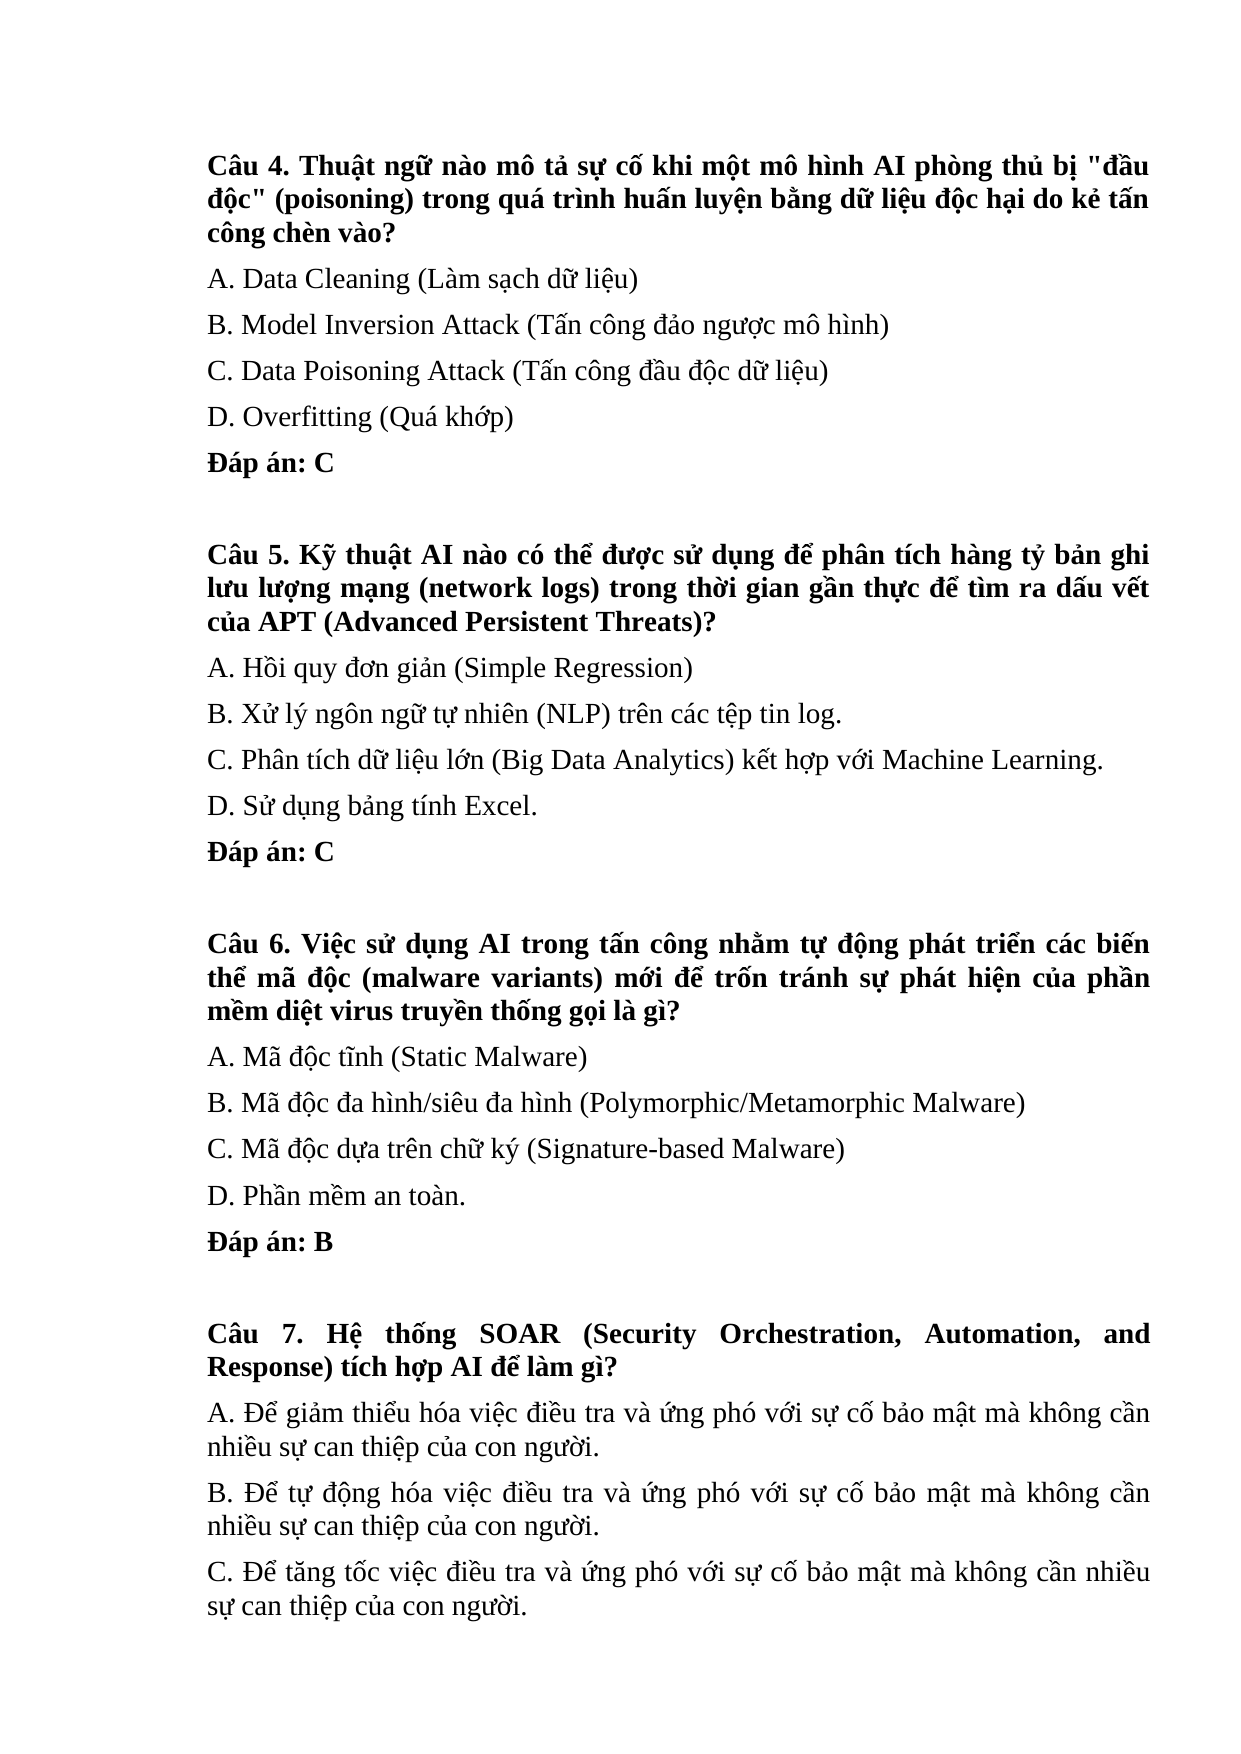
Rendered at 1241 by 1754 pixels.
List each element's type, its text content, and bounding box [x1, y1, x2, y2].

text Câu 4. Thuật ngữ nào mô tả sự cố khi một mô hình AI phòng thủ bị "đầu độc" (poisoning) trong quá trình huấn luyện bằng dữ liệu độc hại do kẻ tấn công chèn vào? [207, 148, 1152, 248]
text C. Để tăng tốc việc điều tra và ứng phó với sự cố bảo mật mà không cần nhiều sự can thiệp của con người. [207, 1554, 1152, 1622]
text C. Data Poisoning Attack (Tấn công đầu độc dữ liệu) [207, 353, 1152, 386]
text Câu 7. Hệ thống SOAR (Security Orchestration, Automation, and Response) tích hợp AI để làm gì? [207, 1316, 1152, 1383]
text D. Phần mềm an toàn. [207, 1178, 1152, 1211]
text B. Model Inversion Attack (Tấn công đảo ngược mô hình) [207, 307, 1152, 340]
text B. Xử lý ngôn ngữ tự nhiên (NLP) trên các tệp tin log. [207, 696, 1152, 730]
text A. Hồi quy đơn giản (Simple Regression) [207, 650, 1152, 684]
text A. Để giảm thiểu hóa việc điều tra và ứng phó với sự cố bảo mật mà không cần nhiều sự can thiệp của con người. [207, 1395, 1152, 1462]
text Đáp án: C [207, 834, 1152, 868]
text Câu 5. Kỹ thuật AI nào có thể được sử dụng để phân tích hàng tỷ bản ghi lưu lượng mạng (network logs) trong thời gian gần thực để tìm ra dấu vết của APT (Advanced Persistent Threats)? [207, 537, 1152, 638]
text A. Data Cleaning (Làm sạch dữ liệu) [207, 261, 1152, 294]
text B. Để tự động hóa việc điều tra và ứng phó với sự cố bảo mật mà không cần nhiều sự can thiệp của con người. [207, 1475, 1152, 1542]
text D. Sử dụng bảng tính Excel. [207, 788, 1152, 822]
text D. Overfitting (Quá khớp) [207, 399, 1152, 432]
text B. Mã độc đa hình/siêu đa hình (Polymorphic/Metamorphic Malware) [207, 1086, 1152, 1119]
text Câu 6. Việc sử dụng AI trong tấn công nhằm tự động phát triển các biến thể mã độc (malware variants) mới để trốn tránh sự phát hiện của phần mềm diệt virus truyền thống gọi là gì? [207, 926, 1152, 1027]
text C. Mã độc dựa trên chữ ký (Signature-based Malware) [207, 1132, 1152, 1165]
text A. Mã độc tĩnh (Static Malware) [207, 1039, 1152, 1073]
text Đáp án: C [207, 445, 1152, 478]
text Đáp án: B [207, 1224, 1152, 1257]
text C. Phân tích dữ liệu lớn (Big Data Analytics) kết hợp với Machine Learning. [207, 742, 1152, 776]
